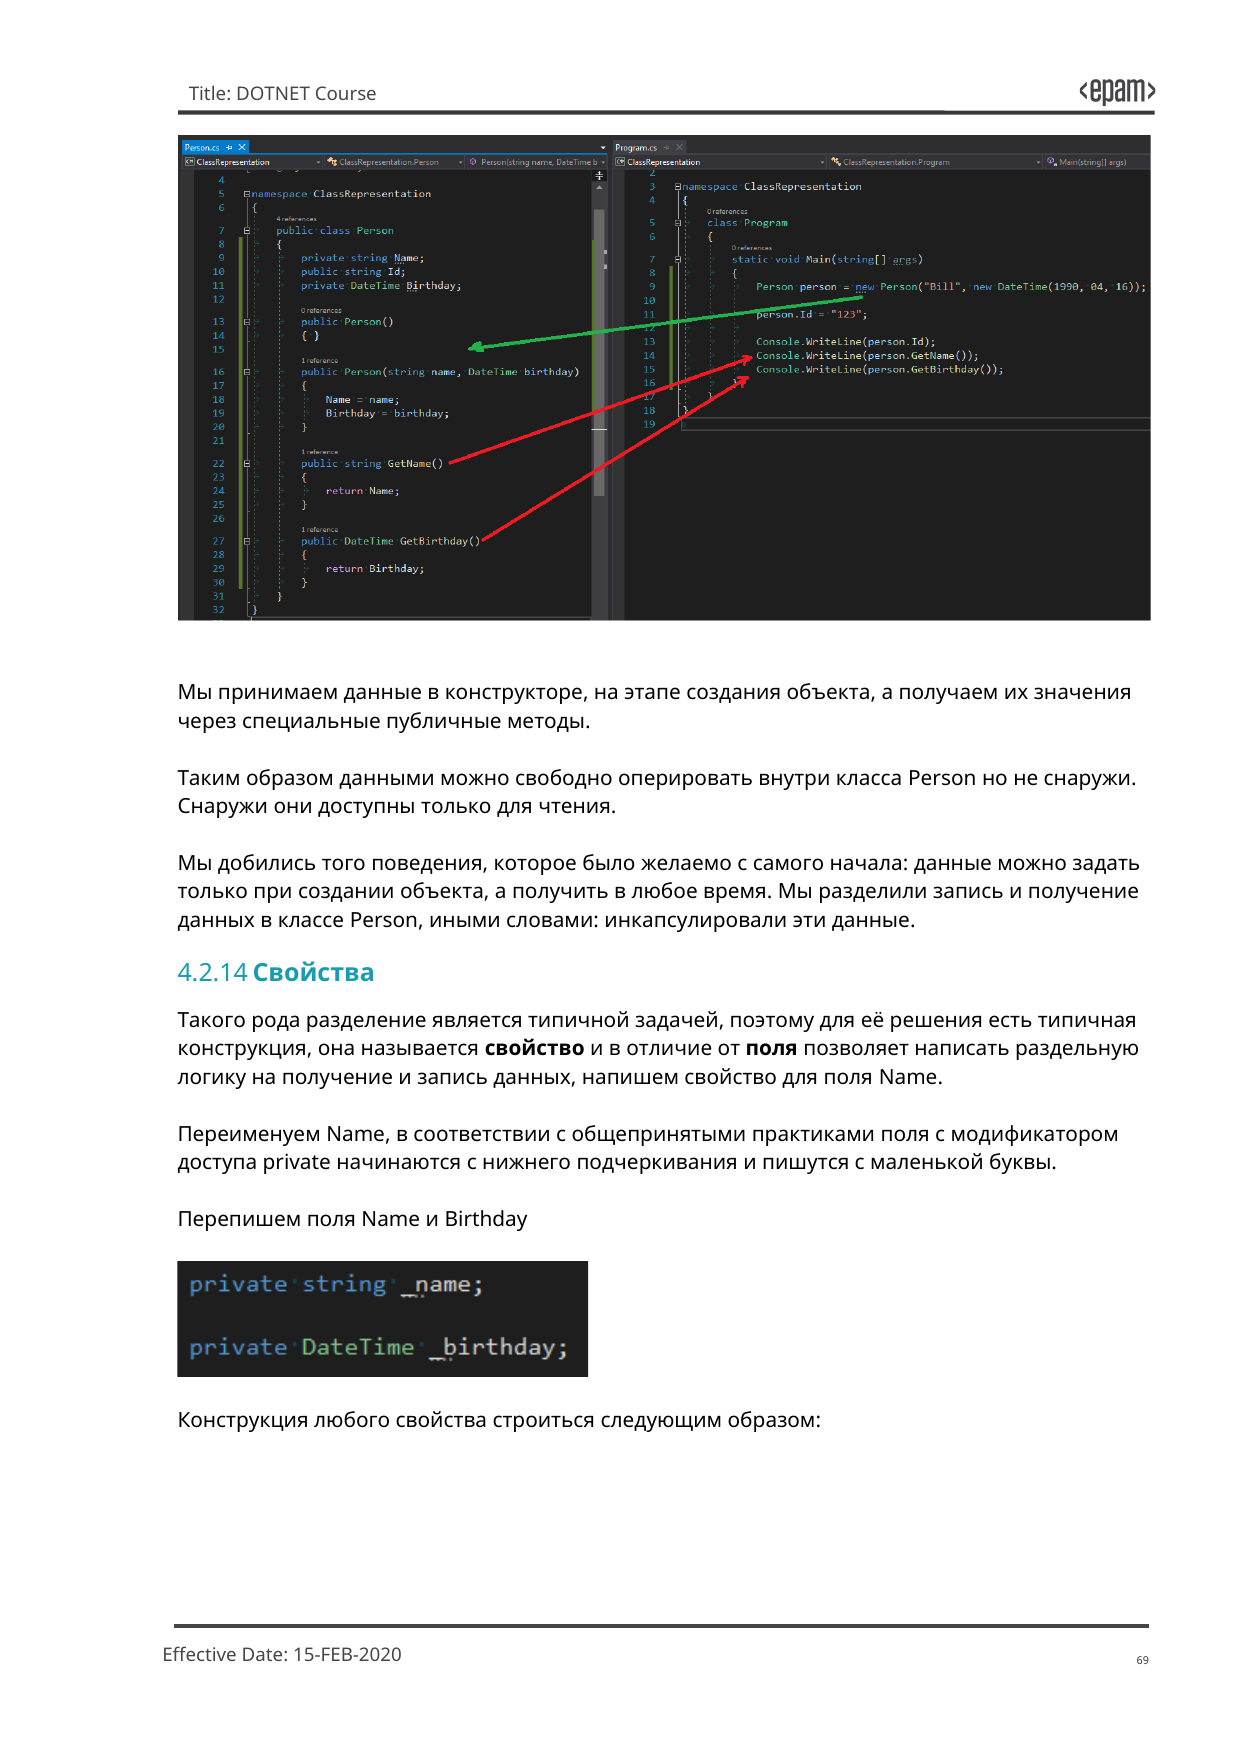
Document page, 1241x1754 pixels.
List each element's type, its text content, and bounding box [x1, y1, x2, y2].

subtitle Свойства [177, 954, 1152, 988]
text Переименуем Name, в соответствии с общепринятыми практиками поля с модификатором доступа private начинаются с нижнего подчеркивания и пишутся с маленькой буквы. [177, 1119, 1152, 1176]
text Перепишем поля Name и Birthday [177, 1204, 1152, 1232]
text Конструкция любого свойства строиться следующим образом: [177, 1405, 1152, 1433]
text Мы принимаем данные в конструкторе, на этапе создания объекта, а получаем их значения через специальные публичные методы. [177, 677, 1152, 734]
text Таким образом данными можно свободно оперировать внутри класса Person но не снаружи. Снаружи они доступны только для чтения. [177, 763, 1152, 820]
picture [177, 1261, 589, 1377]
text Мы добились того поведения, которое было желаемо с самого начала: данные можно задать только при создании объекта, а получить в любое время. Мы разделили запись и получение данных в классе Person, иными словами: инкапсулировали эти данные. [177, 848, 1152, 933]
text Такого рода разделение является типичной задачей, поэтому для её решения есть типичная конструкция, она называется свойство и в отличие от поля позволяет написать раздельную логику на получение и запись данных, напишем свойство для поля Name. [177, 1005, 1152, 1090]
picture [177, 133, 1151, 621]
